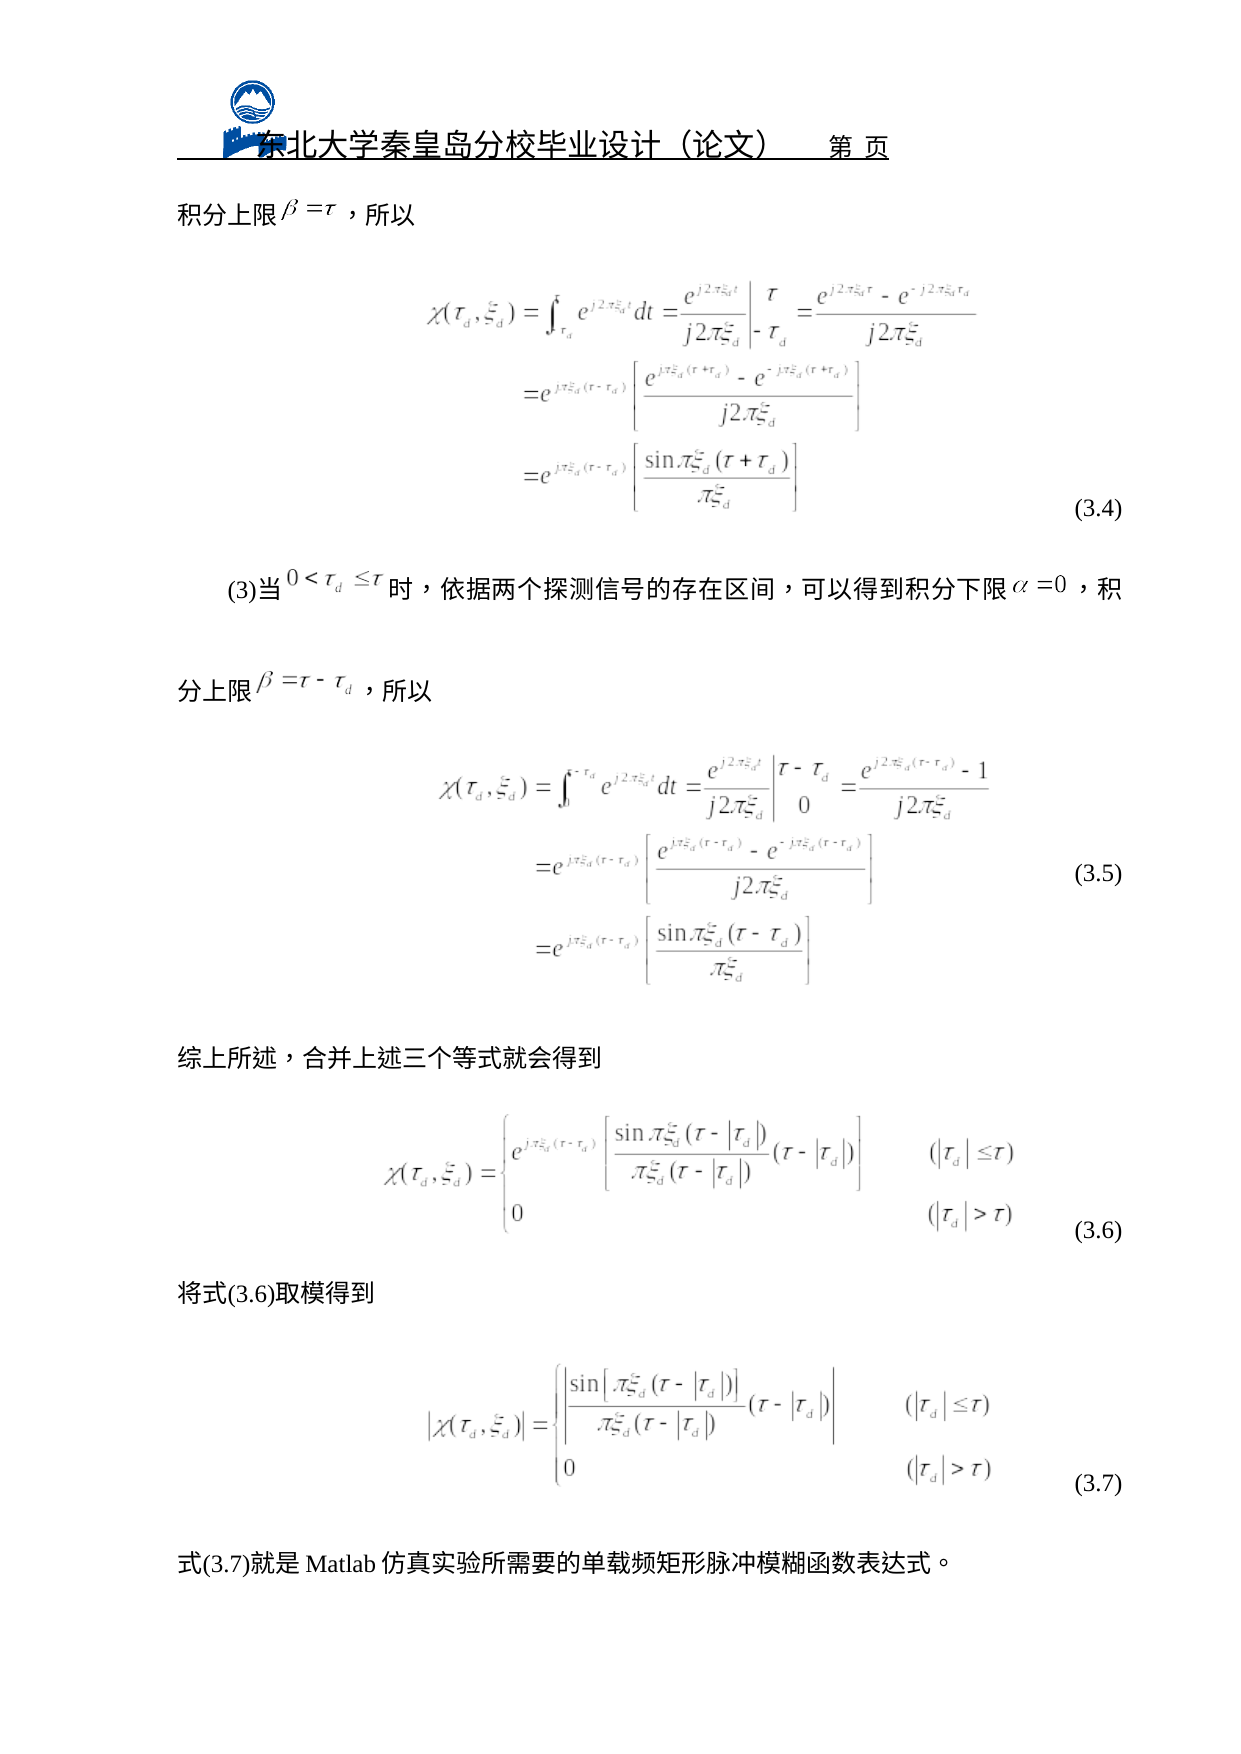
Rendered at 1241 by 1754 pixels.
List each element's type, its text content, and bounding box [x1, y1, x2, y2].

picture [214, 79, 292, 158]
text (3.5) [177, 736, 1122, 1008]
text 综上所述，合并上述三个等式就会得到 [177, 1022, 1122, 1090]
text (3.7) [177, 1343, 1122, 1513]
text (2)当时，依据两个探测信号的存在区间，可以得到积分下限，积分上限，所以 [177, 178, 1122, 246]
text 式(3.7)就是Matlab仿真实验所需要的单载频矩形脉冲模糊函数表达式。 [177, 1528, 1122, 1596]
text (3.6) [177, 1108, 1122, 1244]
text (3)当时，依据两个探测信号的存在区间，可以得到积分下限，积分上限，所以 [177, 549, 1122, 719]
text (3.4) [177, 263, 1122, 535]
text 将式(3.6)取模得到 [177, 1258, 1122, 1326]
